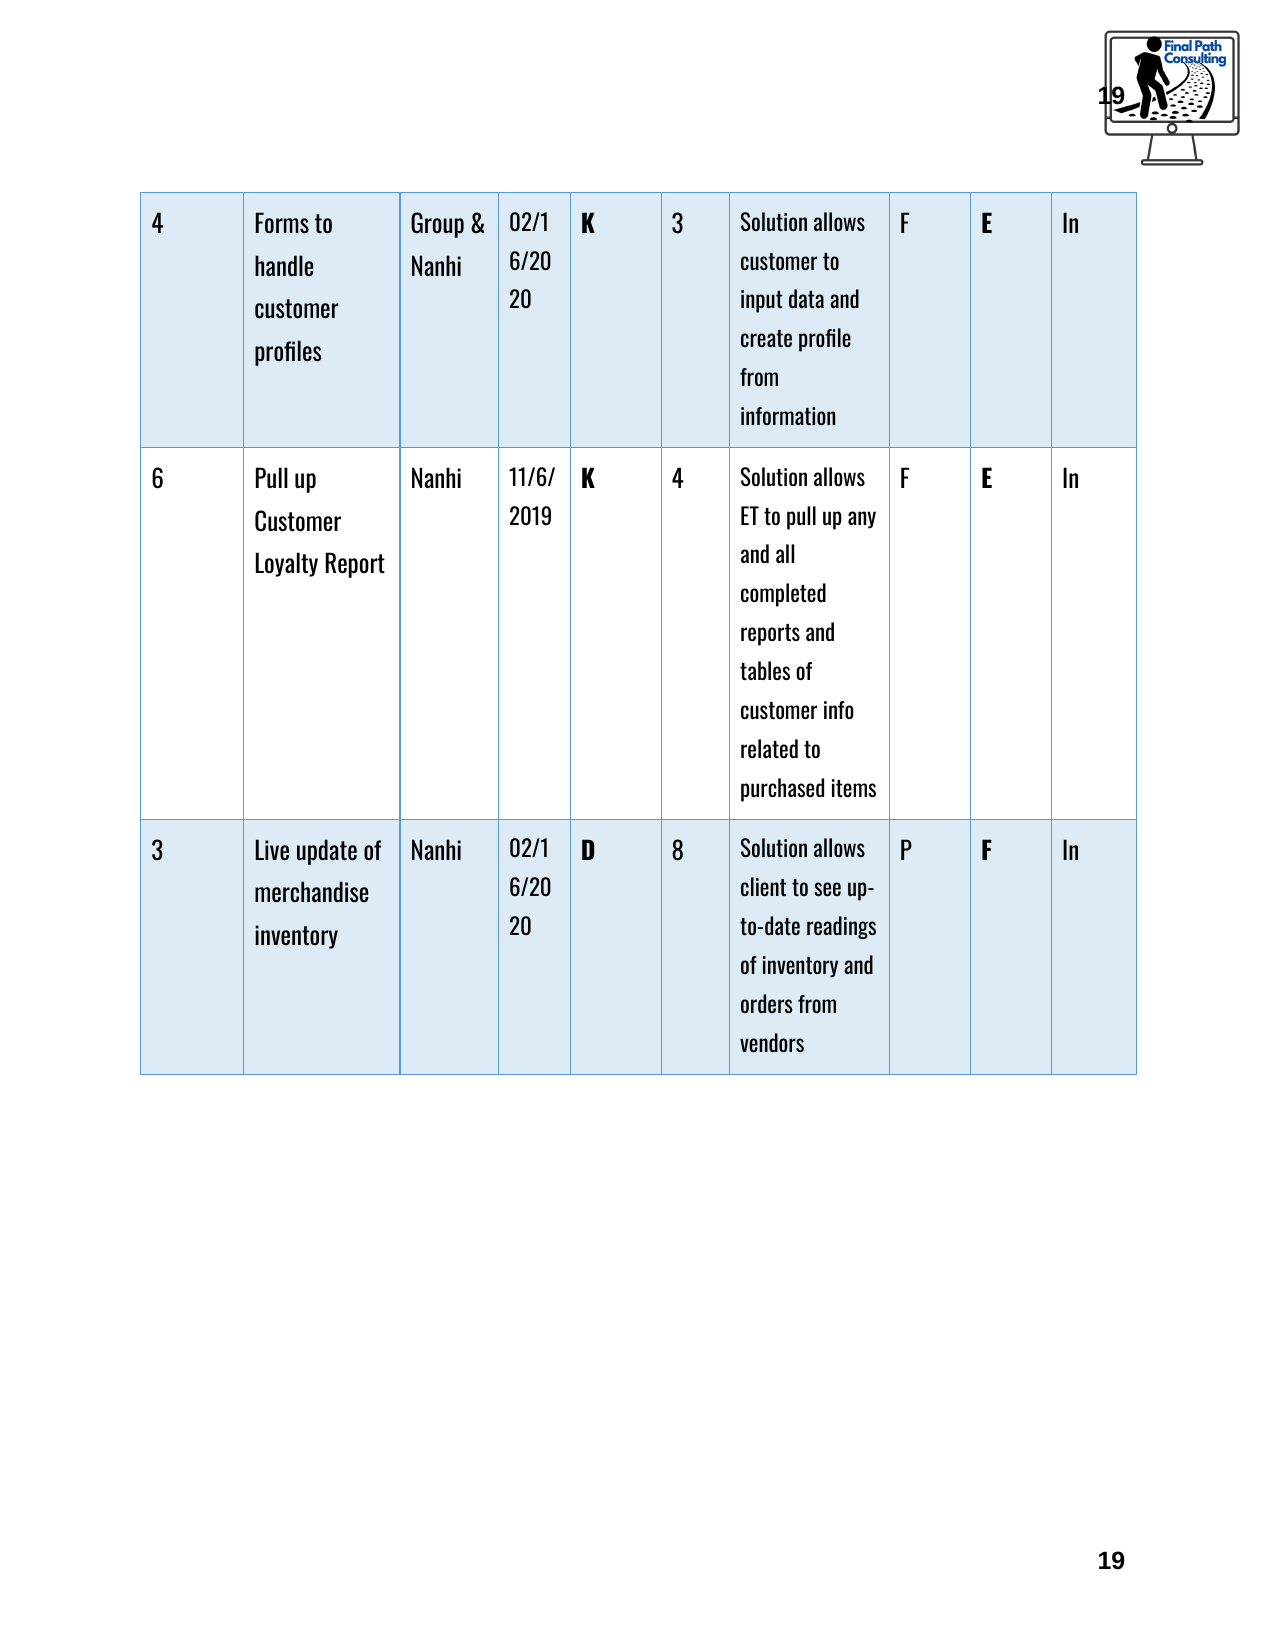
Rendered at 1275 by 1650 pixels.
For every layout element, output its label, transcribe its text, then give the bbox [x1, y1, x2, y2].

table_cell E [971, 448, 1051, 819]
picture [1098, 18, 1247, 174]
table_cell Nanhi [401, 448, 498, 819]
table_cell 8 [662, 820, 729, 1074]
table_cell E [971, 193, 1051, 447]
table_cell D [571, 820, 661, 1074]
table_cell 6 [141, 448, 243, 819]
table_cell 02/16/2020 [499, 193, 570, 447]
table_cell Nanhi [401, 820, 498, 1074]
table_cell P [890, 820, 970, 1074]
table_cell Solution allows ET to pull up any and all completed reports and tables of customer info related to purchased items [730, 448, 889, 819]
table_cell 02/16/2020 [499, 820, 570, 1074]
table_cell K [571, 193, 661, 447]
table_cell 11/6/2019 [499, 448, 570, 819]
table_cell In [1052, 820, 1136, 1074]
table_cell In [1052, 448, 1136, 819]
table_cell Solution allows client to see up-to-date readings of inventory and orders from vendors [730, 820, 889, 1074]
table_cell F [890, 193, 970, 447]
table_cell 4 [662, 448, 729, 819]
table_cell 4 [141, 193, 243, 447]
table_cell F [890, 448, 970, 819]
table_cell Forms to handle customer profiles [244, 193, 399, 447]
table_cell 3 [662, 193, 729, 447]
table_cell F [971, 820, 1051, 1074]
table_cell In [1052, 193, 1136, 447]
table_cell 3 [141, 820, 243, 1074]
table_cell K [571, 448, 661, 819]
table_cell Pull up Customer Loyalty Report [244, 448, 399, 819]
table_cell Group & Nanhi [401, 193, 498, 447]
table_cell Solution allows customer to input data and create profile from information [730, 193, 889, 447]
table_cell Live update of merchandise inventory [244, 820, 399, 1074]
